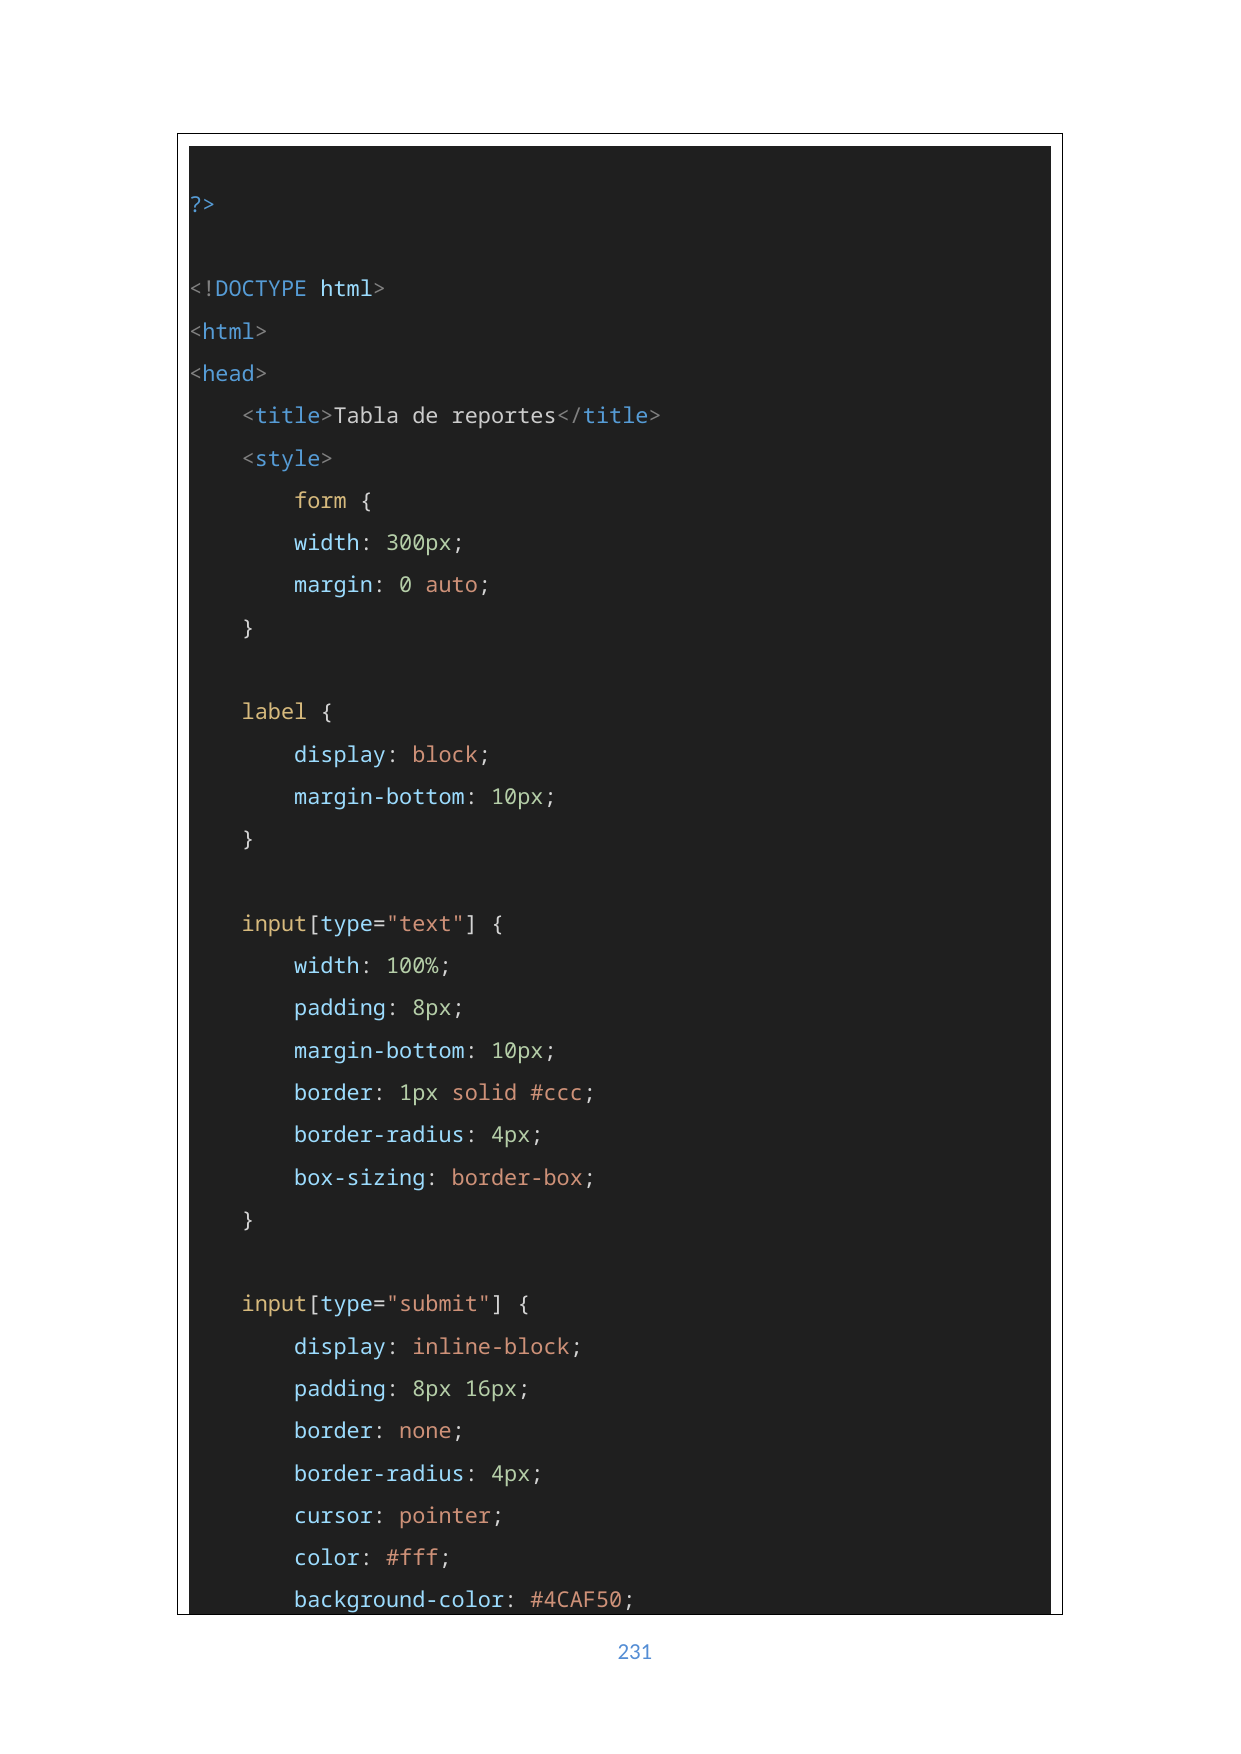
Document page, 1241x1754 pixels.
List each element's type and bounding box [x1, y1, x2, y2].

table_header [178, 134, 1062, 1614]
